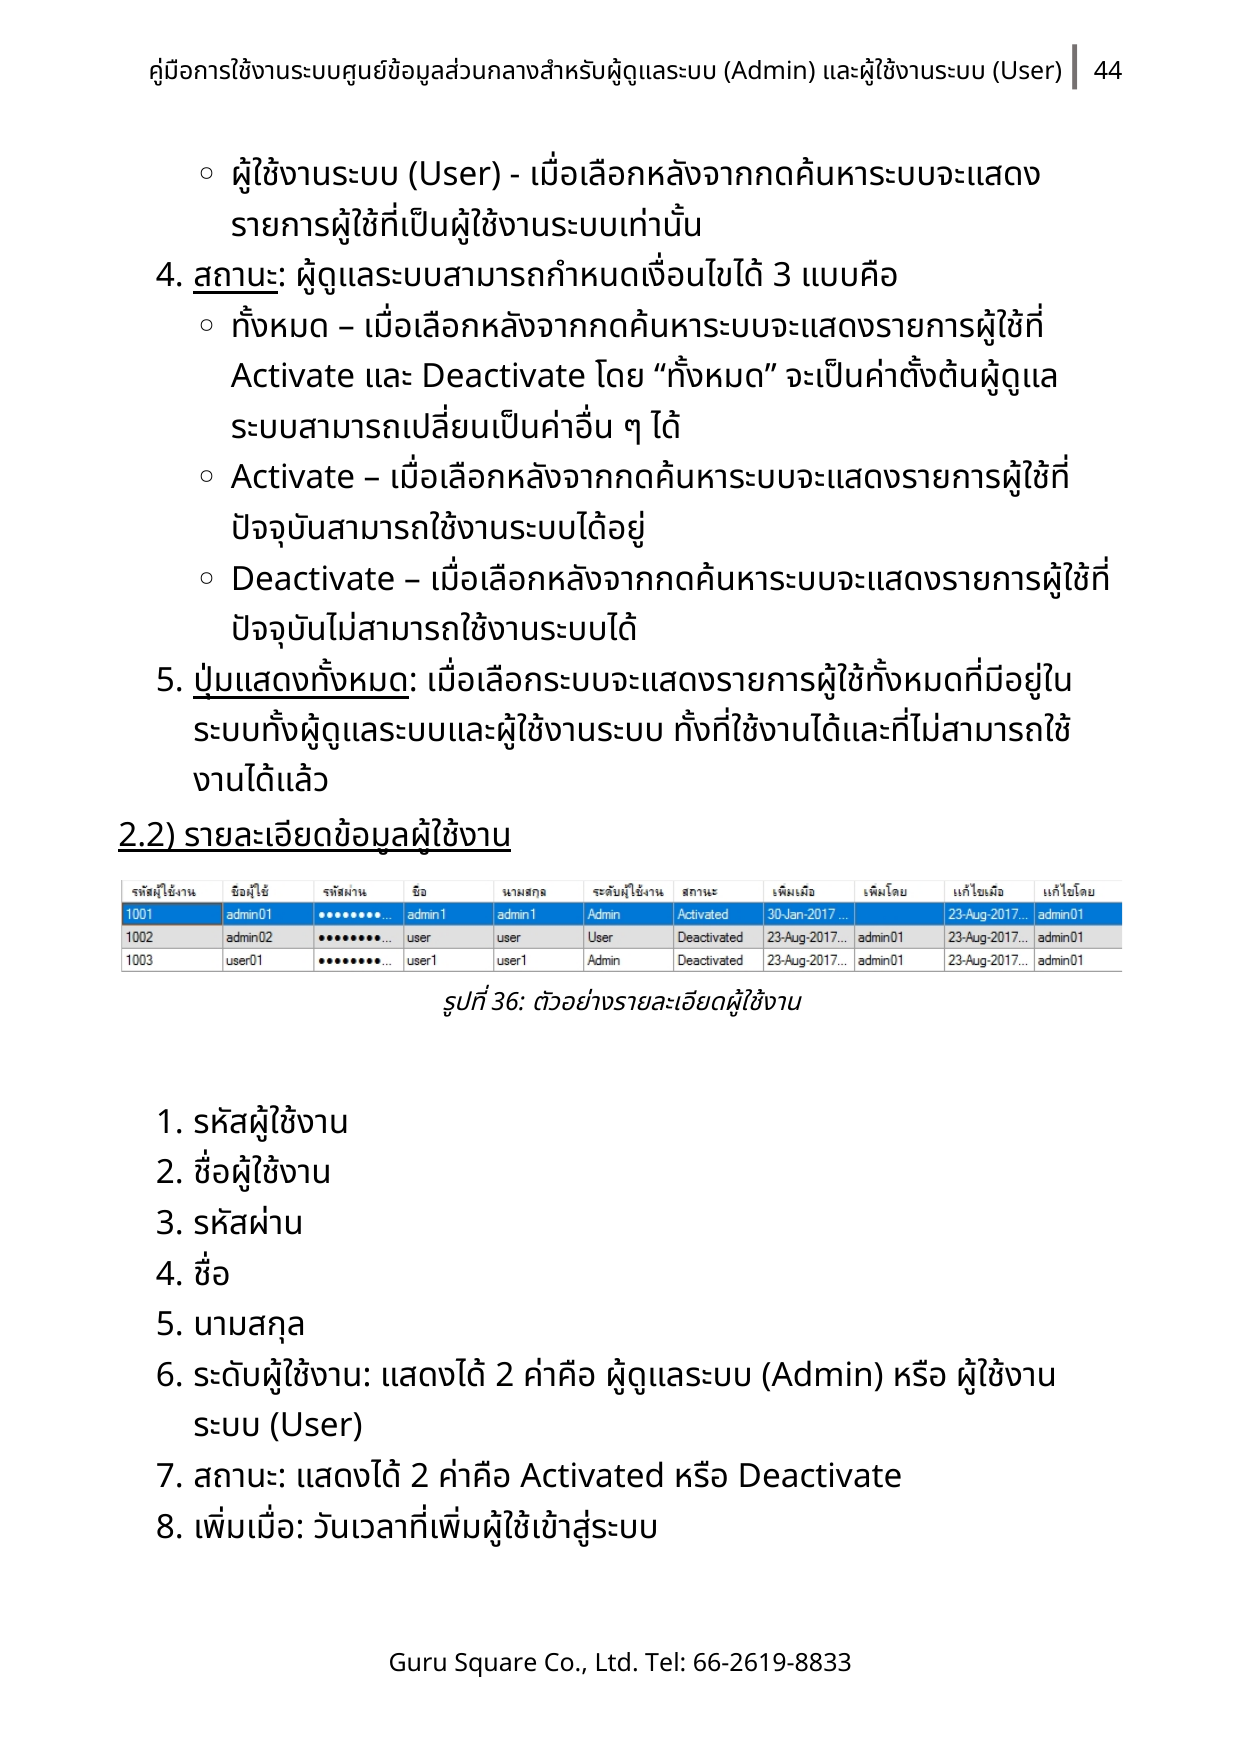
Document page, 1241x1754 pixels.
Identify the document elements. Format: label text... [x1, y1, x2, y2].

list สถานะ: แสดงได้ 2 ค่าคือ Activated หรือ Deactivate [156, 1452, 1122, 1502]
subtitle 2.2) รายละเอียดข้อมูลผู้ใช้งาน [118, 811, 1122, 862]
list Deactivate – เมื่อเลือกหลังจากกดค้นหาระบบจะแสดงรายการผู้ใช้ที่ปัจจุบันไม่สามารถใช้งานระบบได้ [193, 554, 1122, 655]
picture [121, 880, 1123, 972]
list ผู้ใช้งานระบบ (User) - เมื่อเลือกหลังจากกดค้นหาระบบจะแสดงรายการผู้ใช้ที่เป็นผู้ใช้งานระบบเท่านั้น [193, 150, 1122, 251]
list ทั้งหมด – เมื่อเลือกหลังจากกดค้นหาระบบจะแสดงรายการผู้ใช้ที่ Activate และ Deactivate โดย “ทั้งหมด” จะเป็นค่าตั้งต้นผู้ดูแลระบบสามารถเปลี่ยนเป็นค่าอื่น ๆ ได้ [193, 302, 1122, 453]
list สถานะ: ผู้ดูแลระบบสามารถกำหนดเงื่อนไขได้ 3 แบบคือ [156, 251, 1122, 302]
list ระดับผู้ใช้งาน: แสดงได้ 2 ค่าคือ ผู้ดูแลระบบ (Admin) หรือ ผู้ใช้งานระบบ (User) [156, 1351, 1122, 1452]
list Activate – เมื่อเลือกหลังจากกดค้นหาระบบจะแสดงรายการผู้ใช้ที่ปัจจุบันสามารถใช้งานระบบได้อยู่ [193, 453, 1122, 554]
list เพิ่มเมื่อ: วันเวลาที่เพิ่มผู้ใช้เข้าสู่ระบบ [156, 1502, 1122, 1553]
list ปุ่มแสดงทั้งหมด: เมื่อเลือกระบบจะแสดงรายการผู้ใช้ทั้งหมดที่มีอยู่ในระบบทั้งผู้ดูแลระบบและผู้ใช้งานระบบ ทั้งที่ใช้งานได้และที่ไม่สามารถใช้งานได้แล้ว [156, 655, 1122, 807]
list รหัสผู้ใช้งาน [156, 1097, 1122, 1148]
list นามสกุล [156, 1300, 1122, 1351]
list รหัสผ่าน [156, 1199, 1122, 1249]
list ชื่อ [156, 1249, 1122, 1300]
list ชื่อผู้ใช้งาน [156, 1148, 1122, 1199]
